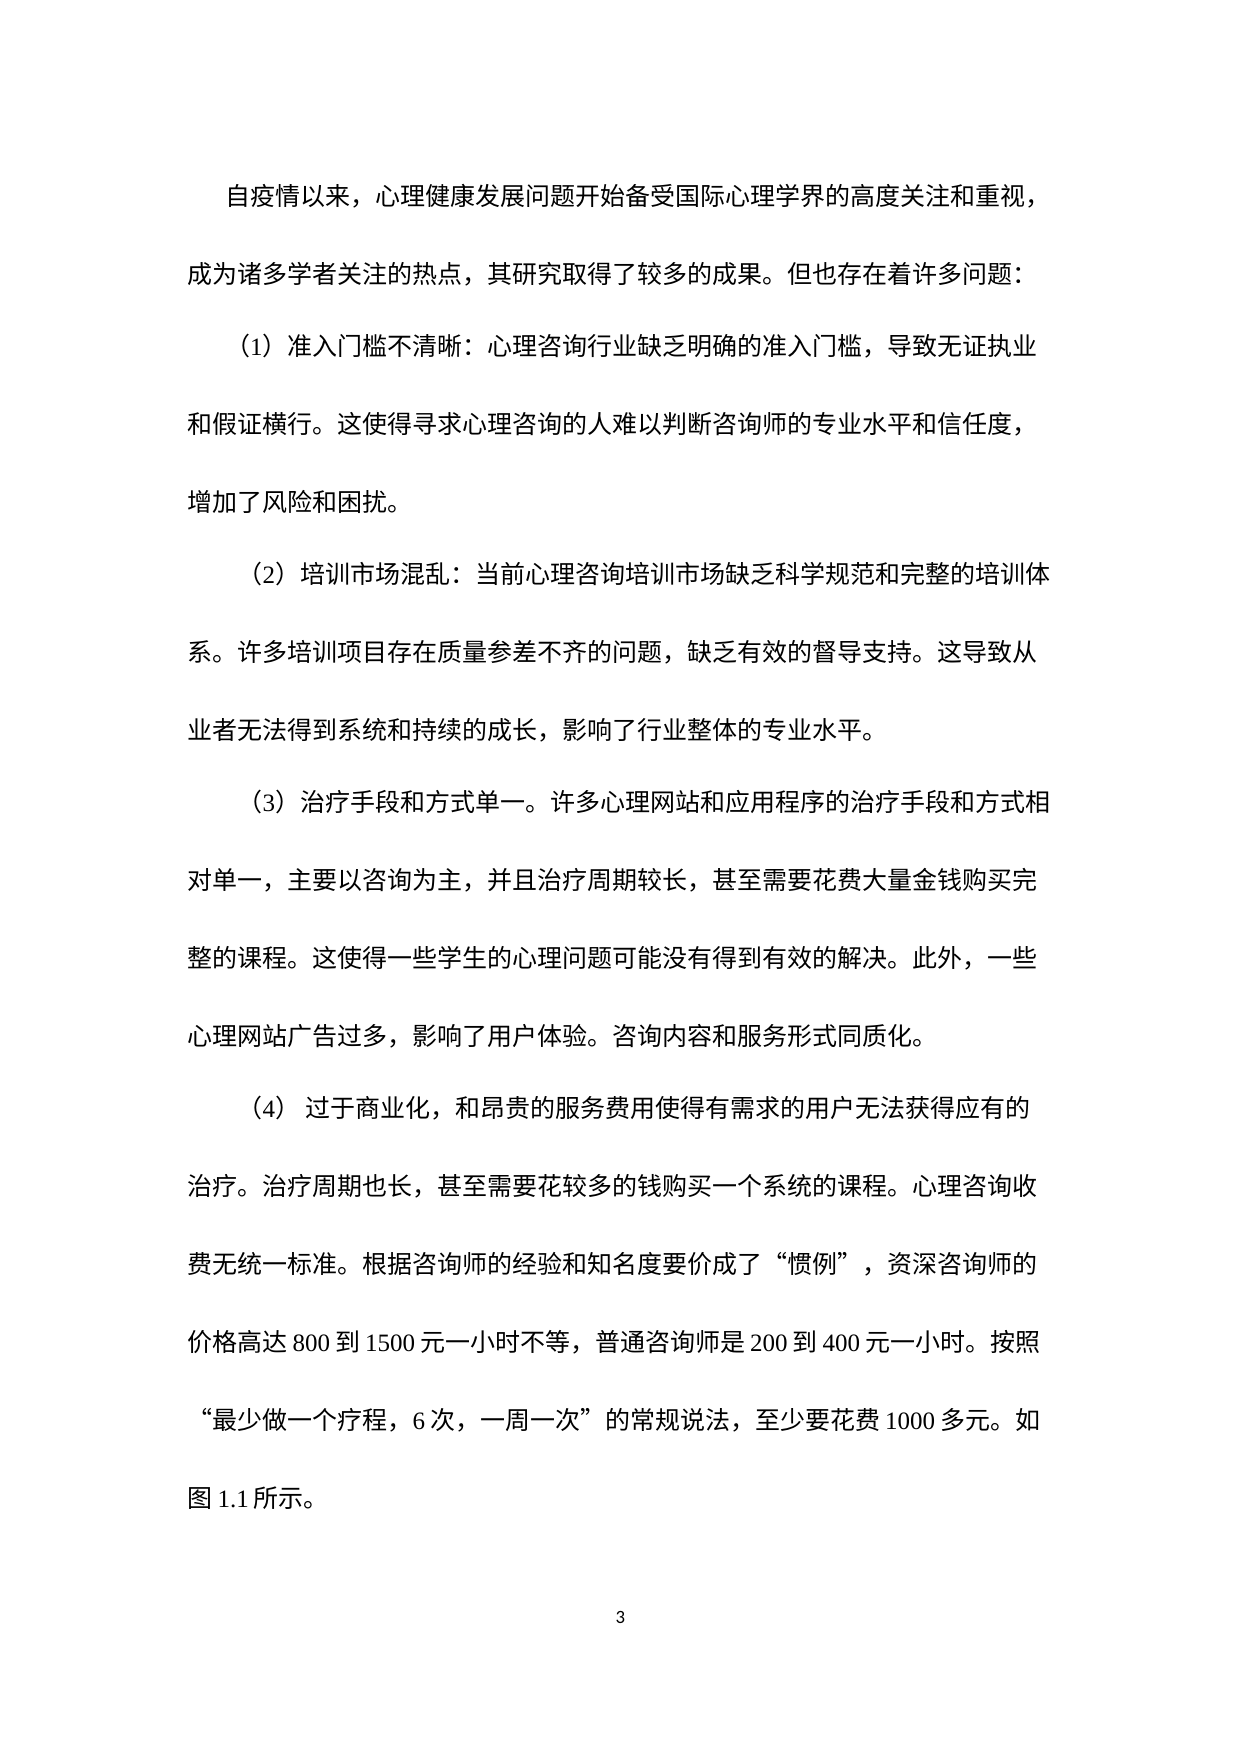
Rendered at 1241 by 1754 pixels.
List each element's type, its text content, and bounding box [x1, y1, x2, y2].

text 自疫情以来，心理健康发展问题开始备受国际心理学界的高度关注和重视，成为诸多学者关注的热点，其研究取得了较多的成果。但也存在着许多问题： [187, 162, 1053, 305]
text （4） 过于商业化，和昂贵的服务费用使得有需求的用户无法获得应有的治疗。治疗周期也长，甚至需要花较多的钱购买一个系统的课程。心理咨询收费无统一标准。根据咨询师的经验和知名度要价成了“惯例”，资深咨询师的价格高达800到1500元一小时不等，普通咨询师是200到400元一小时。按照“最少做一个疗程，6次，一周一次”的常规说法，至少要花费1000多元。如图1.1所示。 [187, 1074, 1053, 1529]
text （2）培训市场混乱：当前心理咨询培训市场缺乏科学规范和完整的培训体系。许多培训项目存在质量参差不齐的问题，缺乏有效的督导支持。这导致从业者无法得到系统和持续的成长，影响了行业整体的专业水平。 [187, 540, 1053, 761]
text （3）治疗手段和方式单一。许多心理网站和应用程序的治疗手段和方式相对单一，主要以咨询为主，并且治疗周期较长，甚至需要花费大量金钱购买完整的课程。这使得一些学生的心理问题可能没有得到有效的解决。此外，一些心理网站广告过多，影响了用户体验。咨询内容和服务形式同质化。 [187, 768, 1053, 1067]
text （1）准入门槛不清晰：心理咨询行业缺乏明确的准入门槛，导致无证执业和假证横行。这使得寻求心理咨询的人难以判断咨询师的专业水平和信任度，增加了风险和困扰。 [187, 312, 1053, 533]
